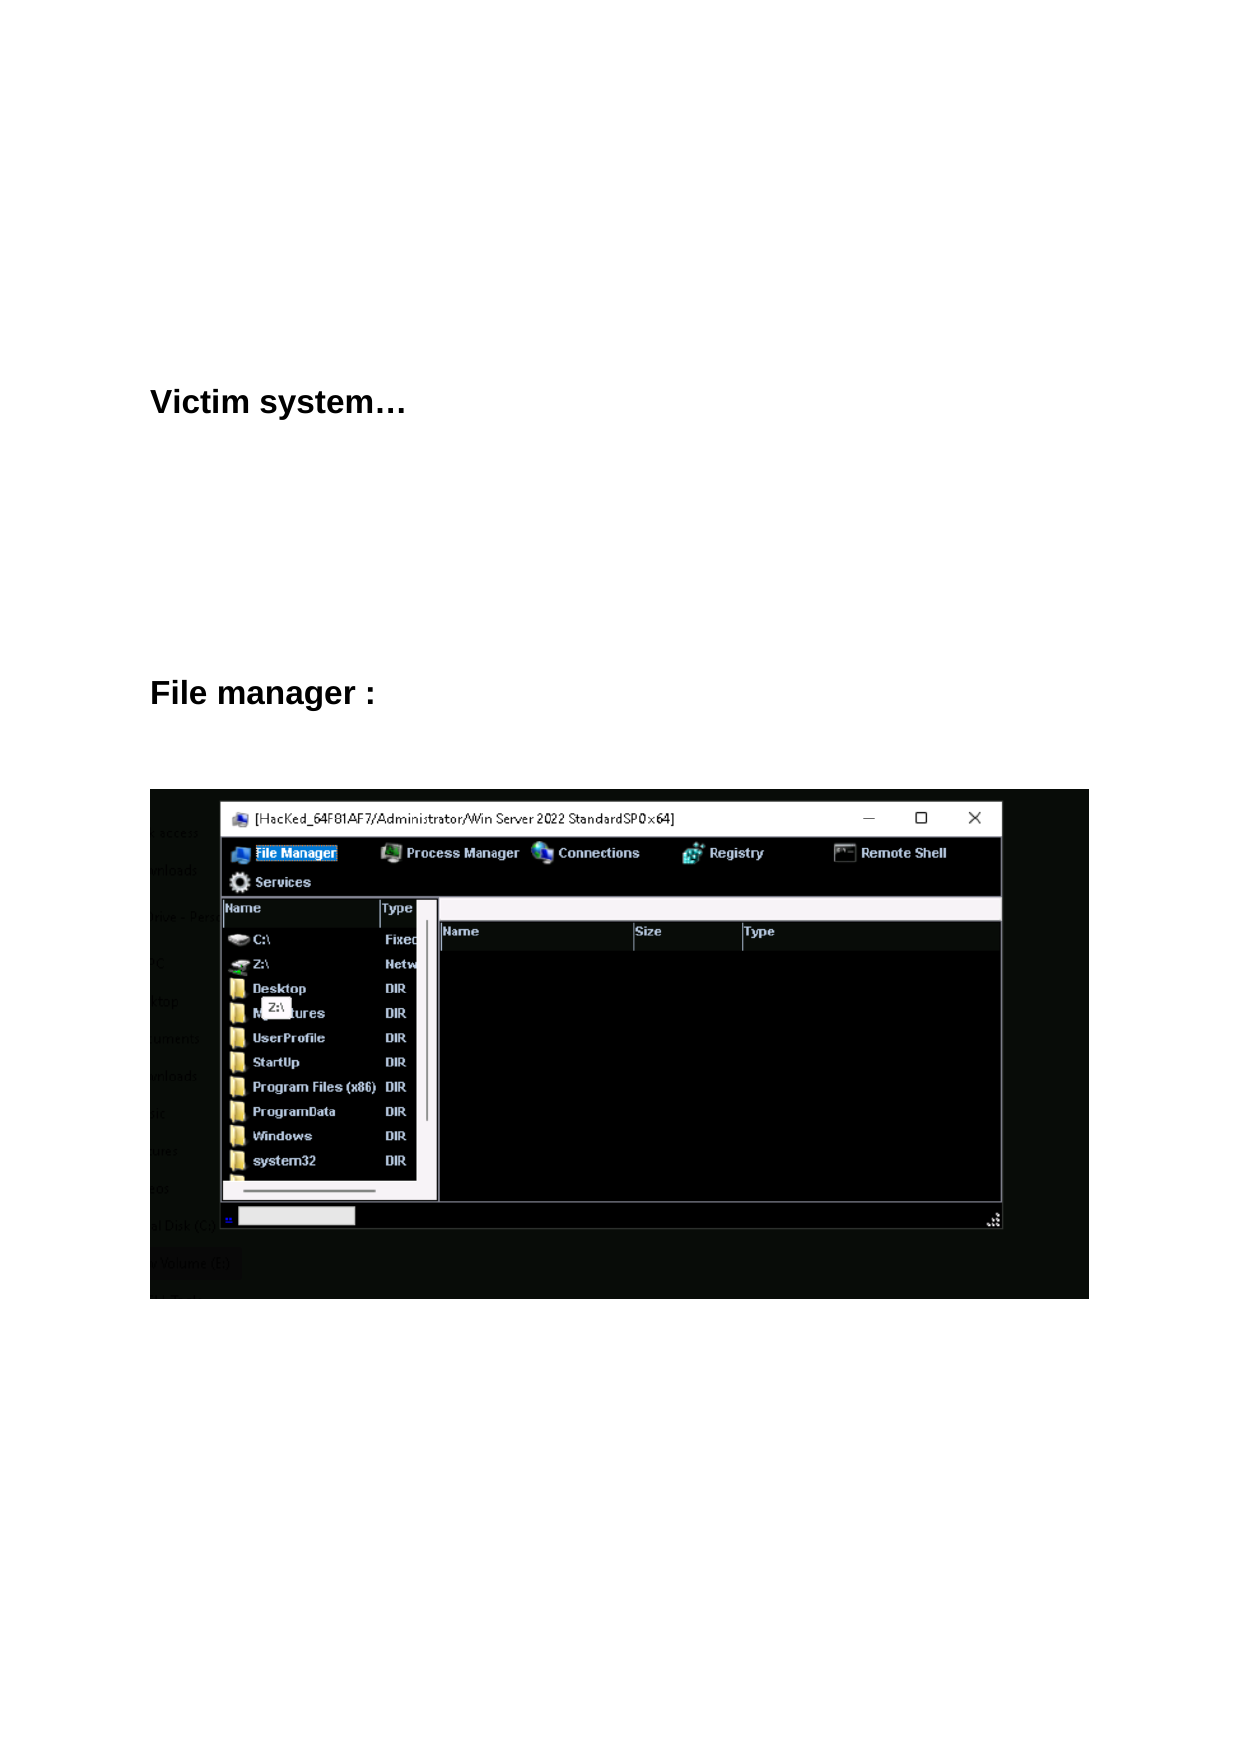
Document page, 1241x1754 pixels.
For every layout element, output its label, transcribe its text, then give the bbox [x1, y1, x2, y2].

text Victim system… [150, 382, 1090, 421]
text File manager : [150, 673, 1090, 712]
picture [150, 789, 1089, 1299]
